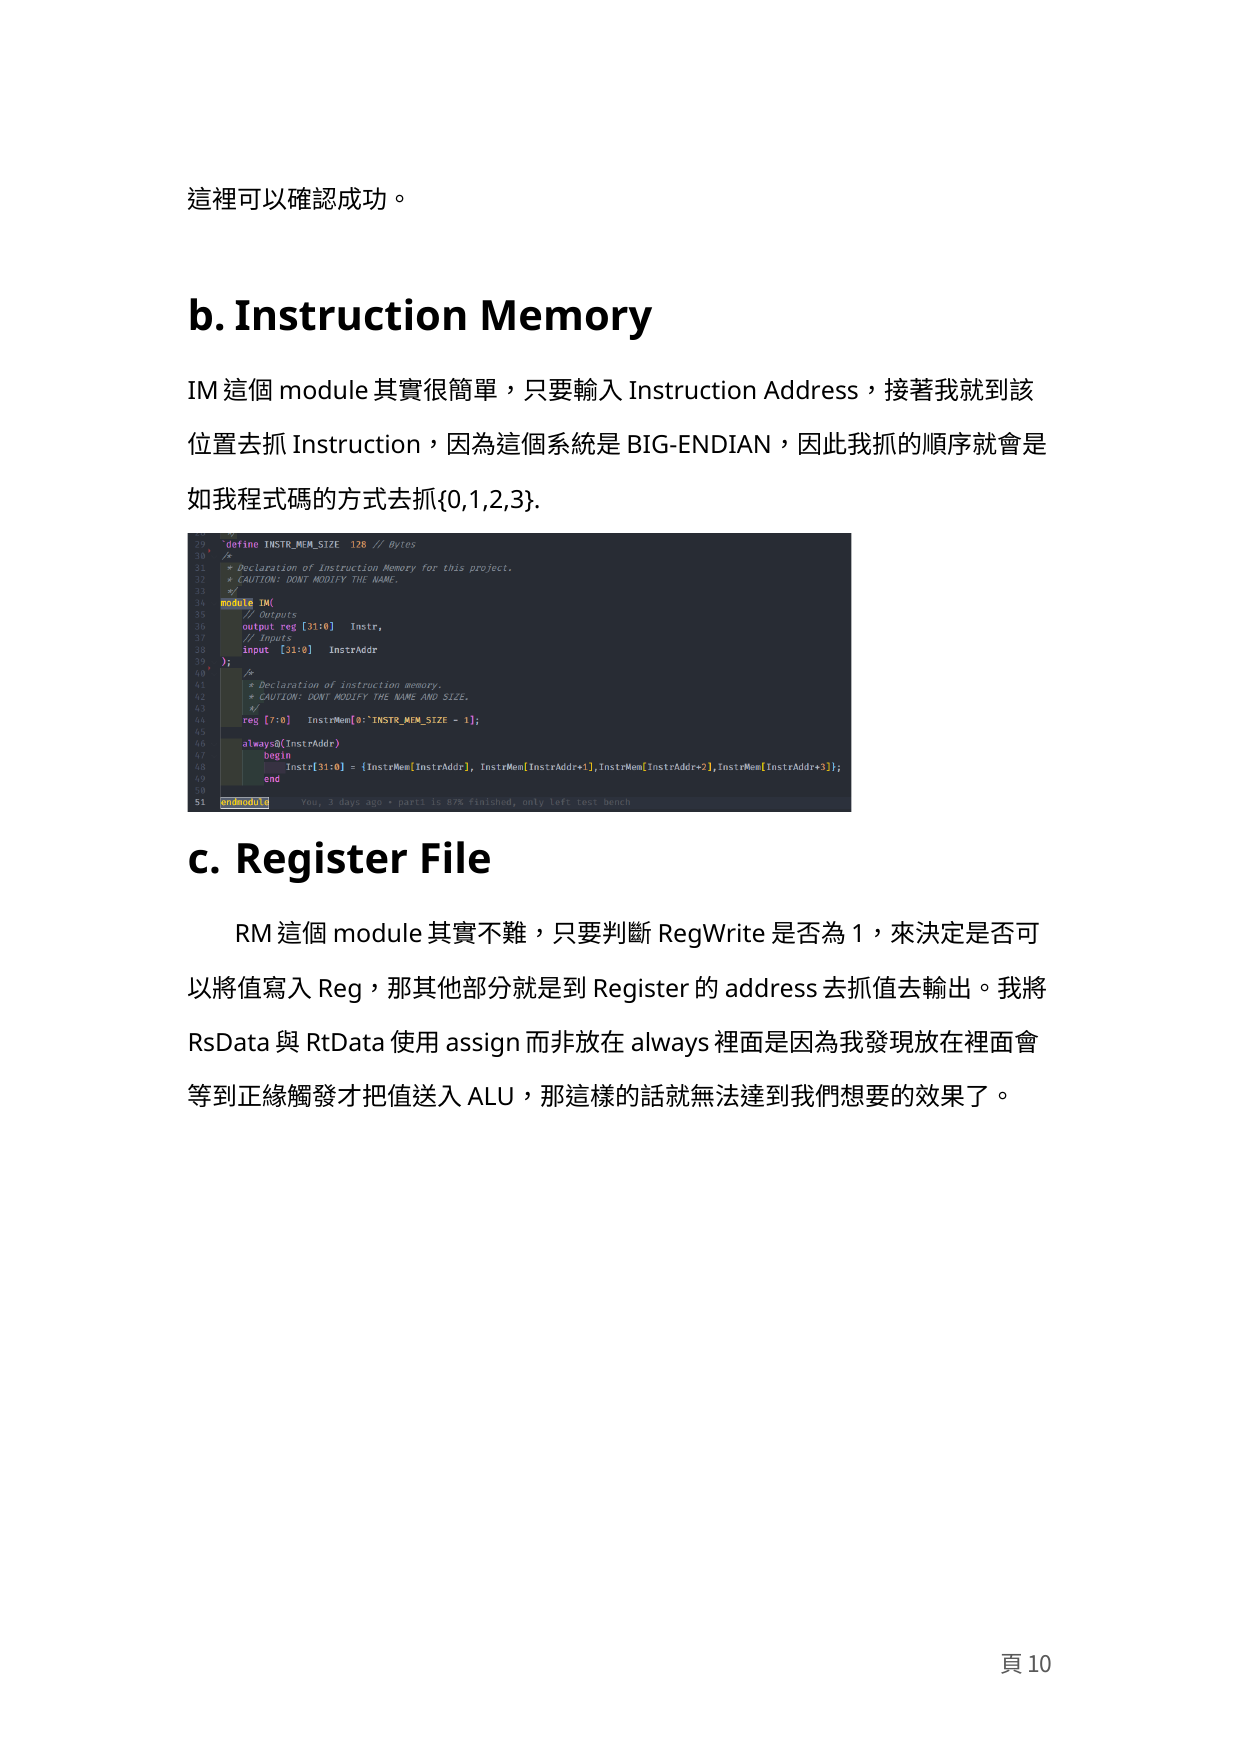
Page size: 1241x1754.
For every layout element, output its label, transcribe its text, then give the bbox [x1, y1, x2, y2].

picture [187, 533, 852, 812]
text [187, 180, 1053, 216]
text IM這個module其實很簡單，只要輸入Instruction Address，接著我就到該位置去抓Instruction，因為這個系統是BIG-ENDIAN，因此我抓的順序就會是如我程式碼的方式去抓{0,1,2,3}. [187, 371, 1053, 516]
list Register File [187, 828, 1053, 885]
text RM這個module其實不難，只要判斷RegWrite是否為1，來決定是否可以將值寫入Reg，那其他部分就是到Register的address去抓值去輸出。我將RsData與RtData使用assign而非放在always裡面是因為我發現放在裡面會等到正緣觸發才把值送入ALU，那這樣的話就無法達到我們想要的效果了。 [187, 914, 1053, 1113]
list Instruction Memory [187, 285, 1053, 342]
